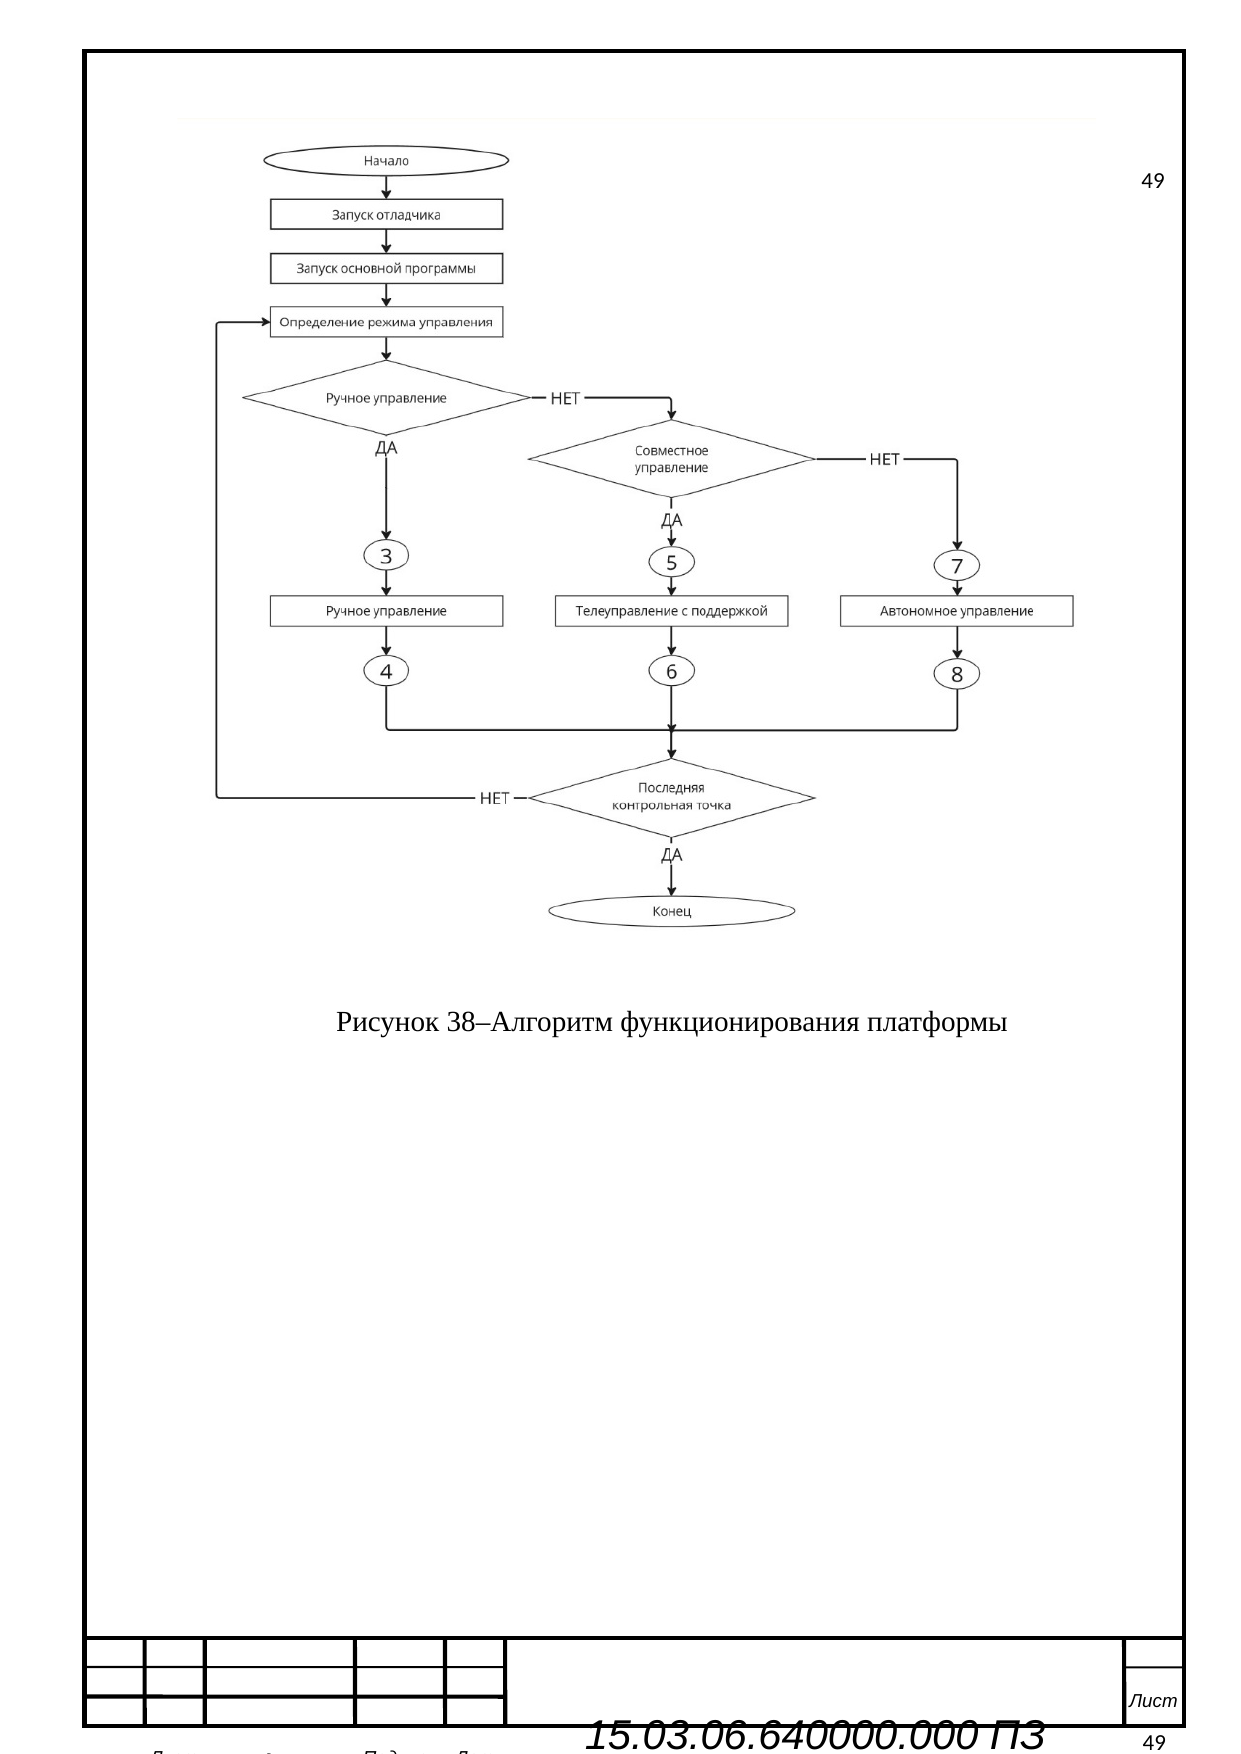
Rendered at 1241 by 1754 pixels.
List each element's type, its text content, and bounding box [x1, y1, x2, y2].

picture [177, 118, 1097, 975]
text Рисунок 38–Алгоритм функционирования платформы [103, 1004, 1166, 1038]
